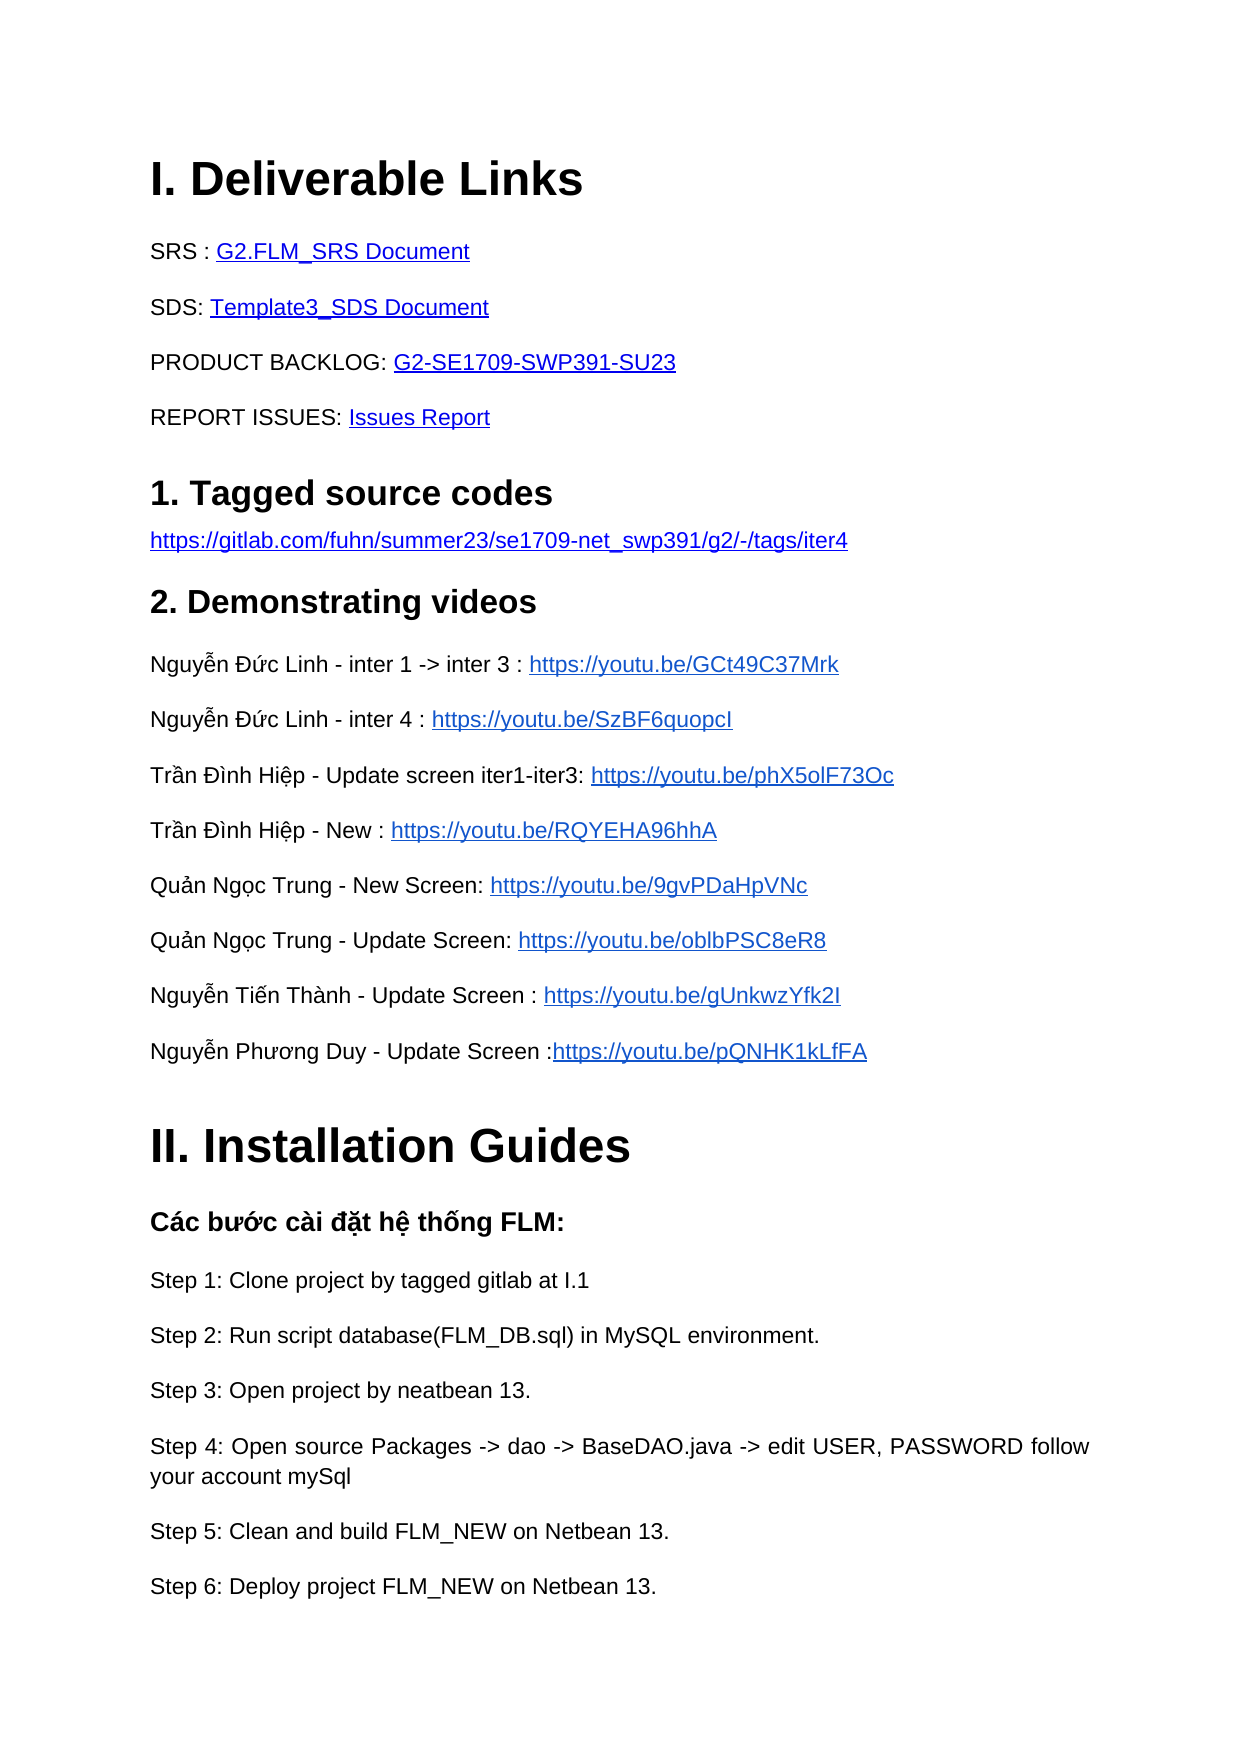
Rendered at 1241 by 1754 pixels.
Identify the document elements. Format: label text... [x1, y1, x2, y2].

text SDS: Template3_SDS Document [150, 293, 1090, 320]
text Quản Ngọc Trung - New Screen: https://youtu.be/9gvPDaHpVNc [150, 872, 1090, 898]
text Nguyễn Tiến Thành - Update Screen : https://youtu.be/gUnkwzYfk2I [150, 982, 1090, 1009]
text SRS : G2.FLM_SRS Document [150, 238, 1090, 265]
text Trần Đình Hiệp - New : https://youtu.be/RQYEHA96hhA [150, 817, 1090, 843]
subtitle 2. Demonstrating videos [150, 582, 1090, 620]
text REPORT ISSUES: Issues Report [349, 404, 1090, 430]
text Nguyễn Phương Duy - Update Screen :https://youtu.be/pQNHK1kLfFA [150, 1038, 1090, 1064]
text Nguyễn Đức Linh - inter 4 : https://youtu.be/SzBF6quopcI [150, 706, 1090, 733]
text Step 1: Clone project by tagged gitlab at I.1 [150, 1267, 1090, 1293]
text https://gitlab.com/fuhn/summer23/se1709-net_swp391/g2/-/tags/iter4 [150, 527, 1090, 553]
text Quản Ngọc Trung - Update Screen: https://youtu.be/oblbPSC8eR8 [150, 927, 1090, 953]
subtitle 1. Tagged source codes [150, 472, 1090, 512]
text Nguyễn Đức Linh - inter 1 -> inter 3 : https://youtu.be/GCt49C37Mrk [150, 651, 1090, 677]
text PRODUCT BACKLOG: G2-SE1709-SWP391-SU23 [393, 349, 1090, 375]
text Trần Đình Hiệp - Update screen iter1-iter3: https://youtu.be/phX5olF73Oc [150, 762, 1090, 788]
subtitle I. Deliverable Links [150, 150, 1090, 205]
text Step 5: Clean and build FLM_NEW on Netbean 13. [150, 1518, 1090, 1544]
text Step 6: Deploy project FLM_NEW on Netbean 13. [150, 1573, 1090, 1600]
text Các bước cài đặt hệ thống FLM: [150, 1206, 1090, 1237]
text Step 4: Open source Packages -> dao -> BaseDAO.java -> edit USER, PASSWORD follow your account mySql [150, 1433, 1090, 1489]
text Step 3: Open project by neatbean 13. [150, 1377, 1090, 1404]
text Step 2: Run script database(FLM_DB.sql) in MySQL environment. [150, 1322, 1090, 1349]
subtitle II. Installation Guides [150, 1118, 1090, 1173]
